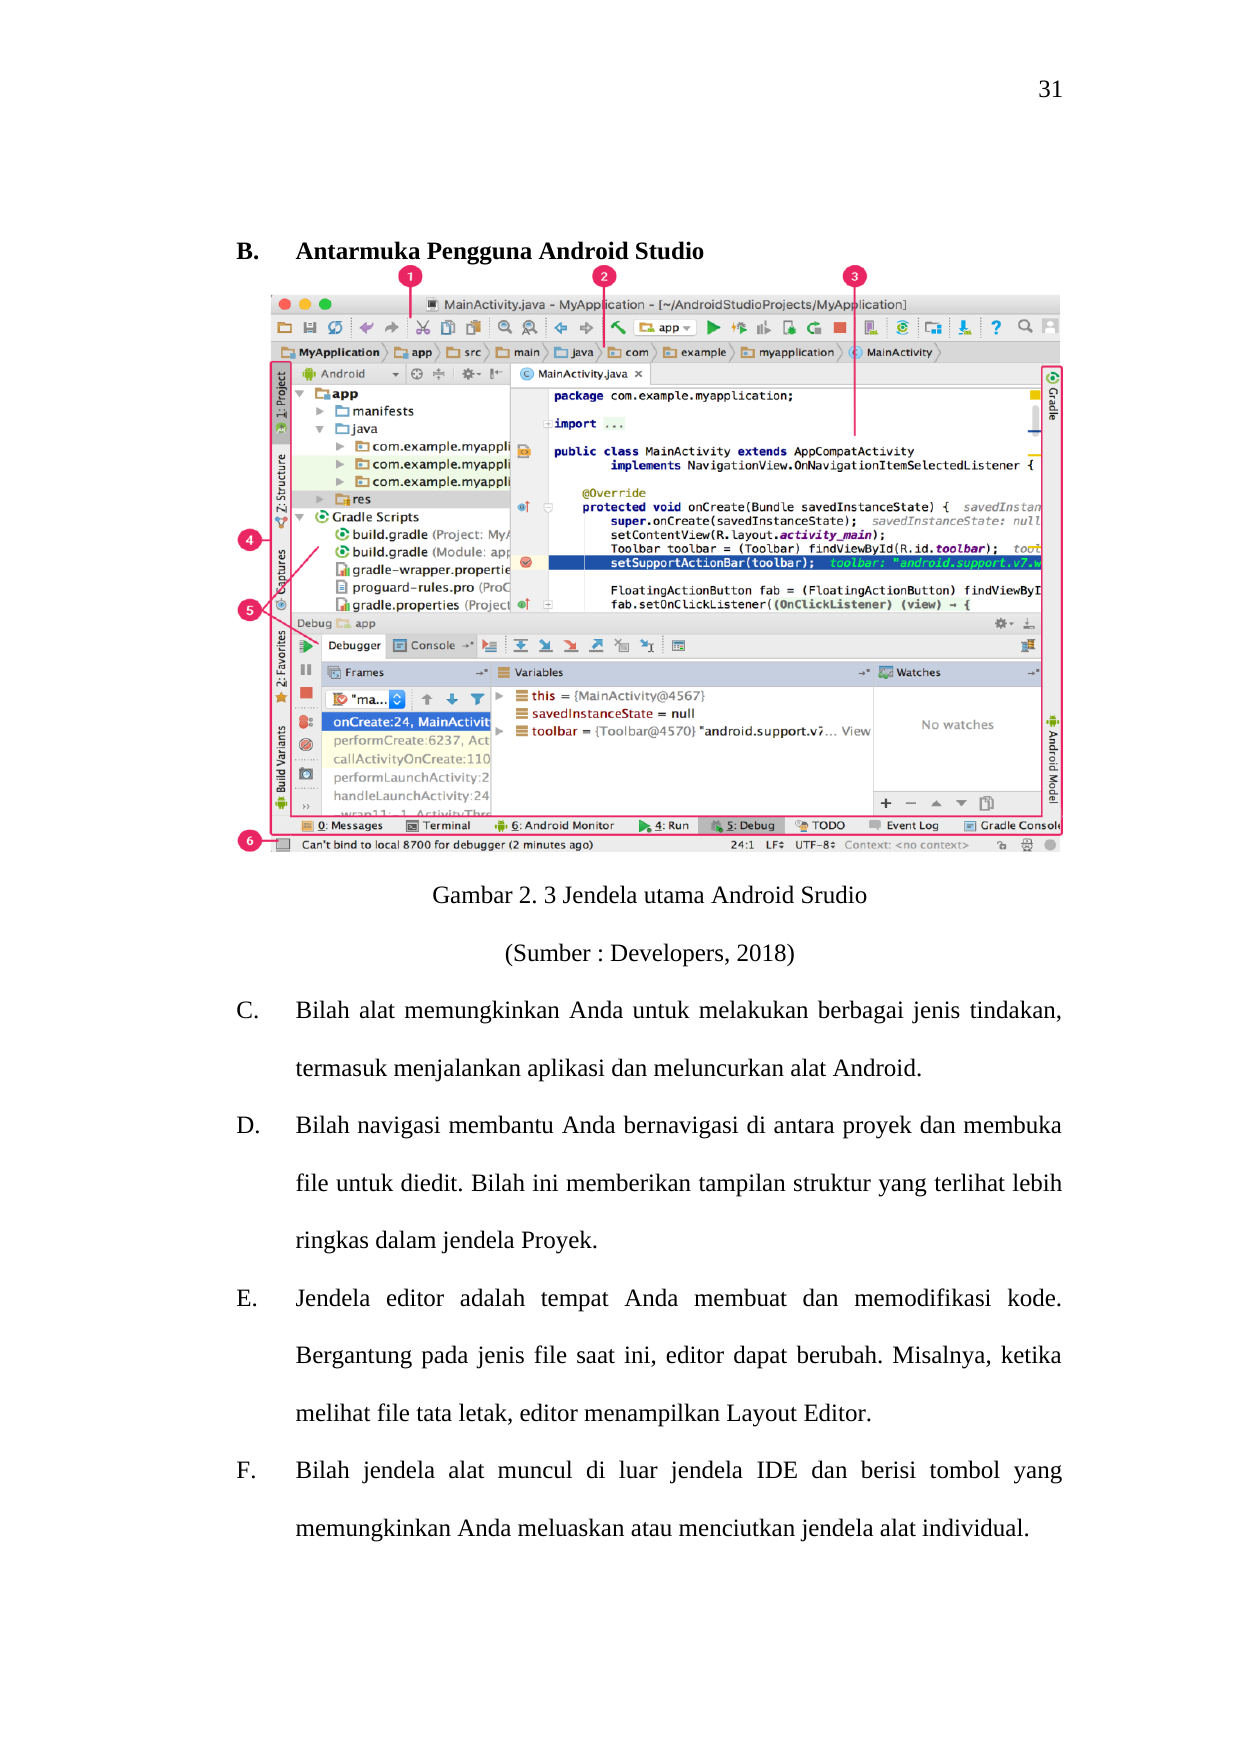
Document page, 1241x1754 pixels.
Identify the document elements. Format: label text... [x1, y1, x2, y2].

list Bilah alat memungkinkan Anda untuk melakukan berbagai jenis tindakan, termasuk menjalankan aplikasi dan meluncurkan alat Android. [236, 995, 1063, 1082]
list Jendela editor adalah tempat Anda membuat dan memodifikasi kode. Bergantung pada jenis file saat ini, editor dapat berubah. Misalnya, ketika melihat file tata letak, editor menampilkan Layout Editor. [236, 1283, 1063, 1427]
list Bilah jendela alat muncul di luar jendela IDE dan berisi tombol yang memungkinkan Anda meluaskan atau menciutkan jendela alat individual. [236, 1455, 1063, 1542]
list Bilah navigasi membantu Anda bernavigasi di antara proyek dan membuka file untuk diedit. Bilah ini memberikan tampilan struktur yang terlihat lebih ringkas dalam jendela Proyek. [236, 1110, 1063, 1254]
text (Sumber : Developers, 2018) [236, 938, 1063, 967]
list Antarmuka Pengguna Android Studio [236, 236, 1063, 265]
picture [236, 265, 1063, 852]
